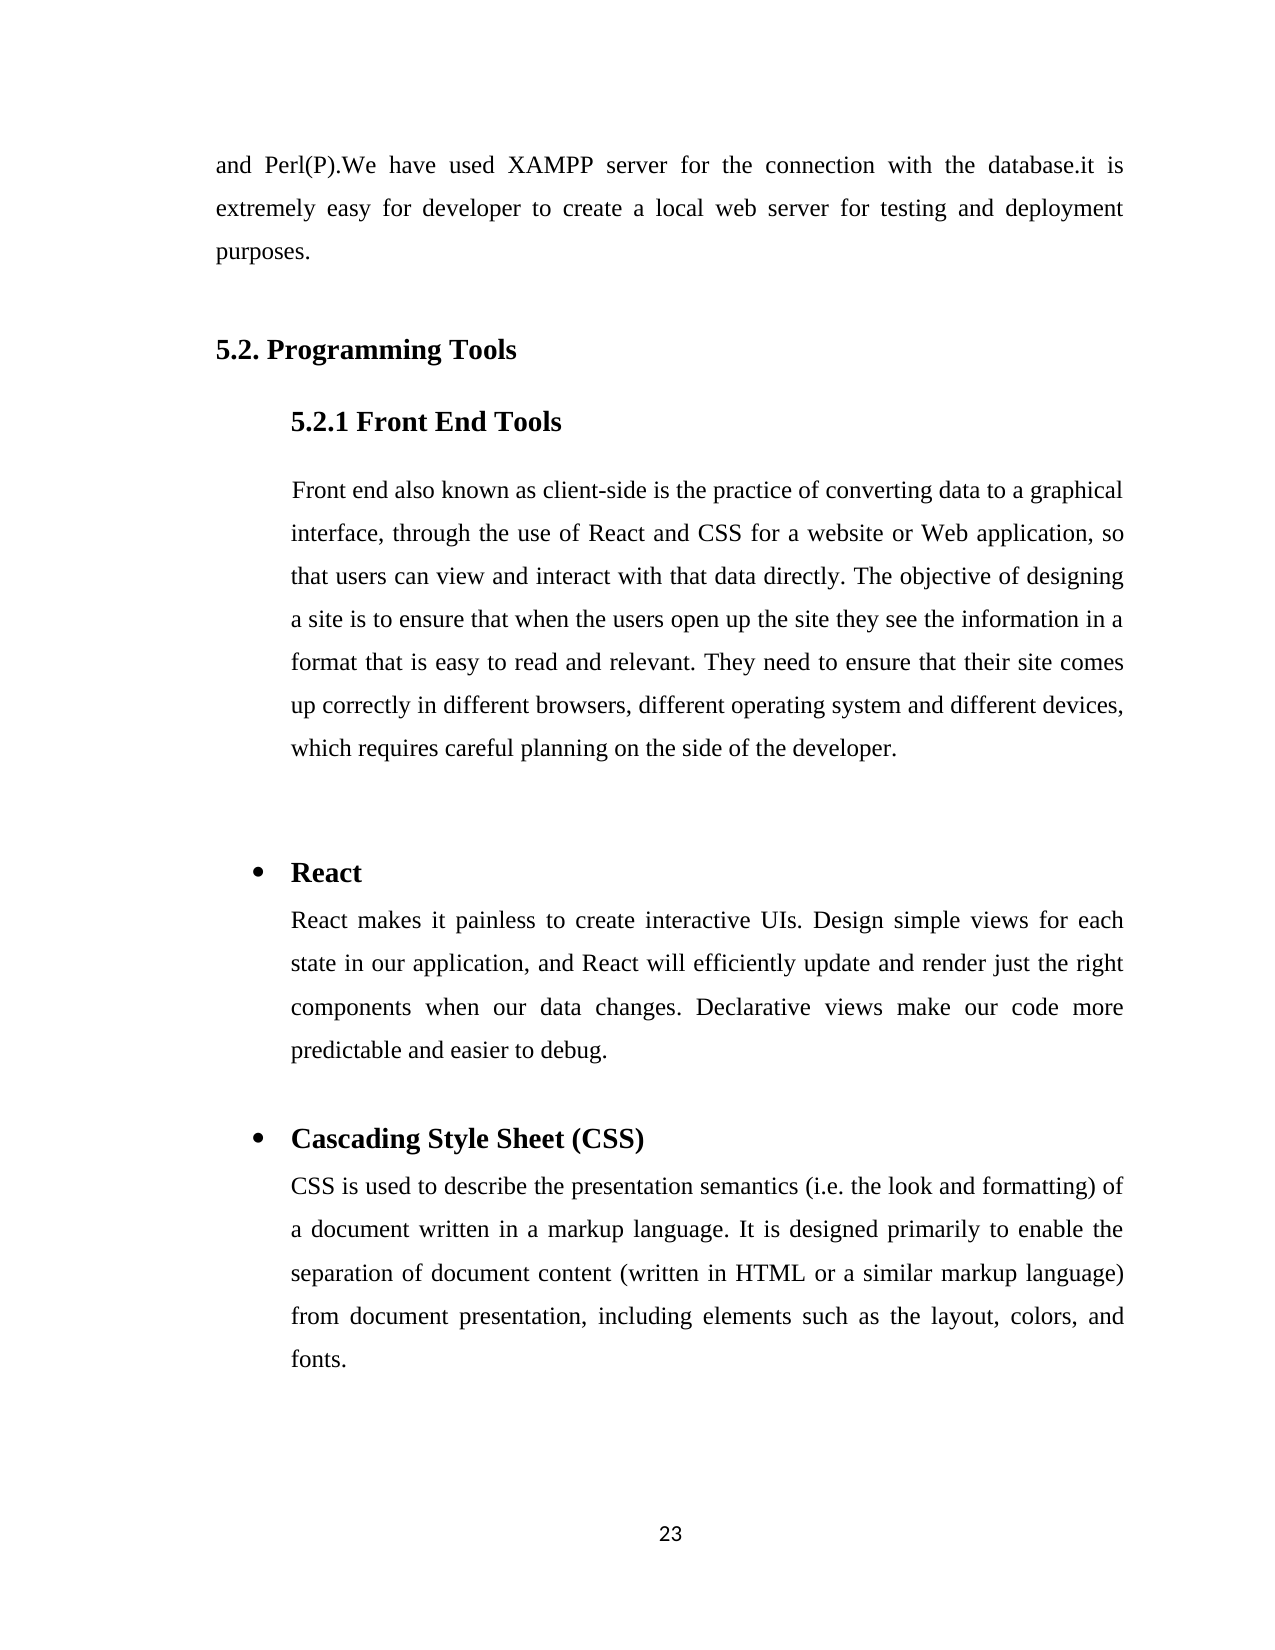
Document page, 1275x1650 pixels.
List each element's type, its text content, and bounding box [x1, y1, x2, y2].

text Front end also known as client-side is the practice of converting data to a graphical interface, through the use of React and CSS for a website or Web application, so that users can view and interact with that data directly. The objective of designing a site is to ensure that when the users open up the site they see the information in a format that is easy to read and relevant. They need to ensure that their site comes up correctly in different browsers, different operating system and different devices, which requires careful planning on the side of the developer. [216, 475, 1125, 762]
text CSS is used to describe the presentation semantics (i.e. the look and formatting) of a document written in a markup language. It is designed primarily to enable the separation of document content (written in HTML or a similar markup language) from document presentation, including elements such as the layout, colors, and fonts. [291, 1171, 1125, 1373]
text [216, 150, 1125, 265]
list React [253, 855, 1125, 889]
list Cascading Style Sheet (CSS) [253, 1121, 1125, 1155]
text 5.2. Programming Tools [216, 332, 1125, 366]
list React makes it painless to create interactive UIs. Design simple views for each state in our application, and React will efficiently update and render just the right components when our data changes. Declarative views make our code more predictable and easier to debug. [291, 905, 1125, 1063]
text 5.2.1 Front End Tools [216, 404, 1125, 437]
